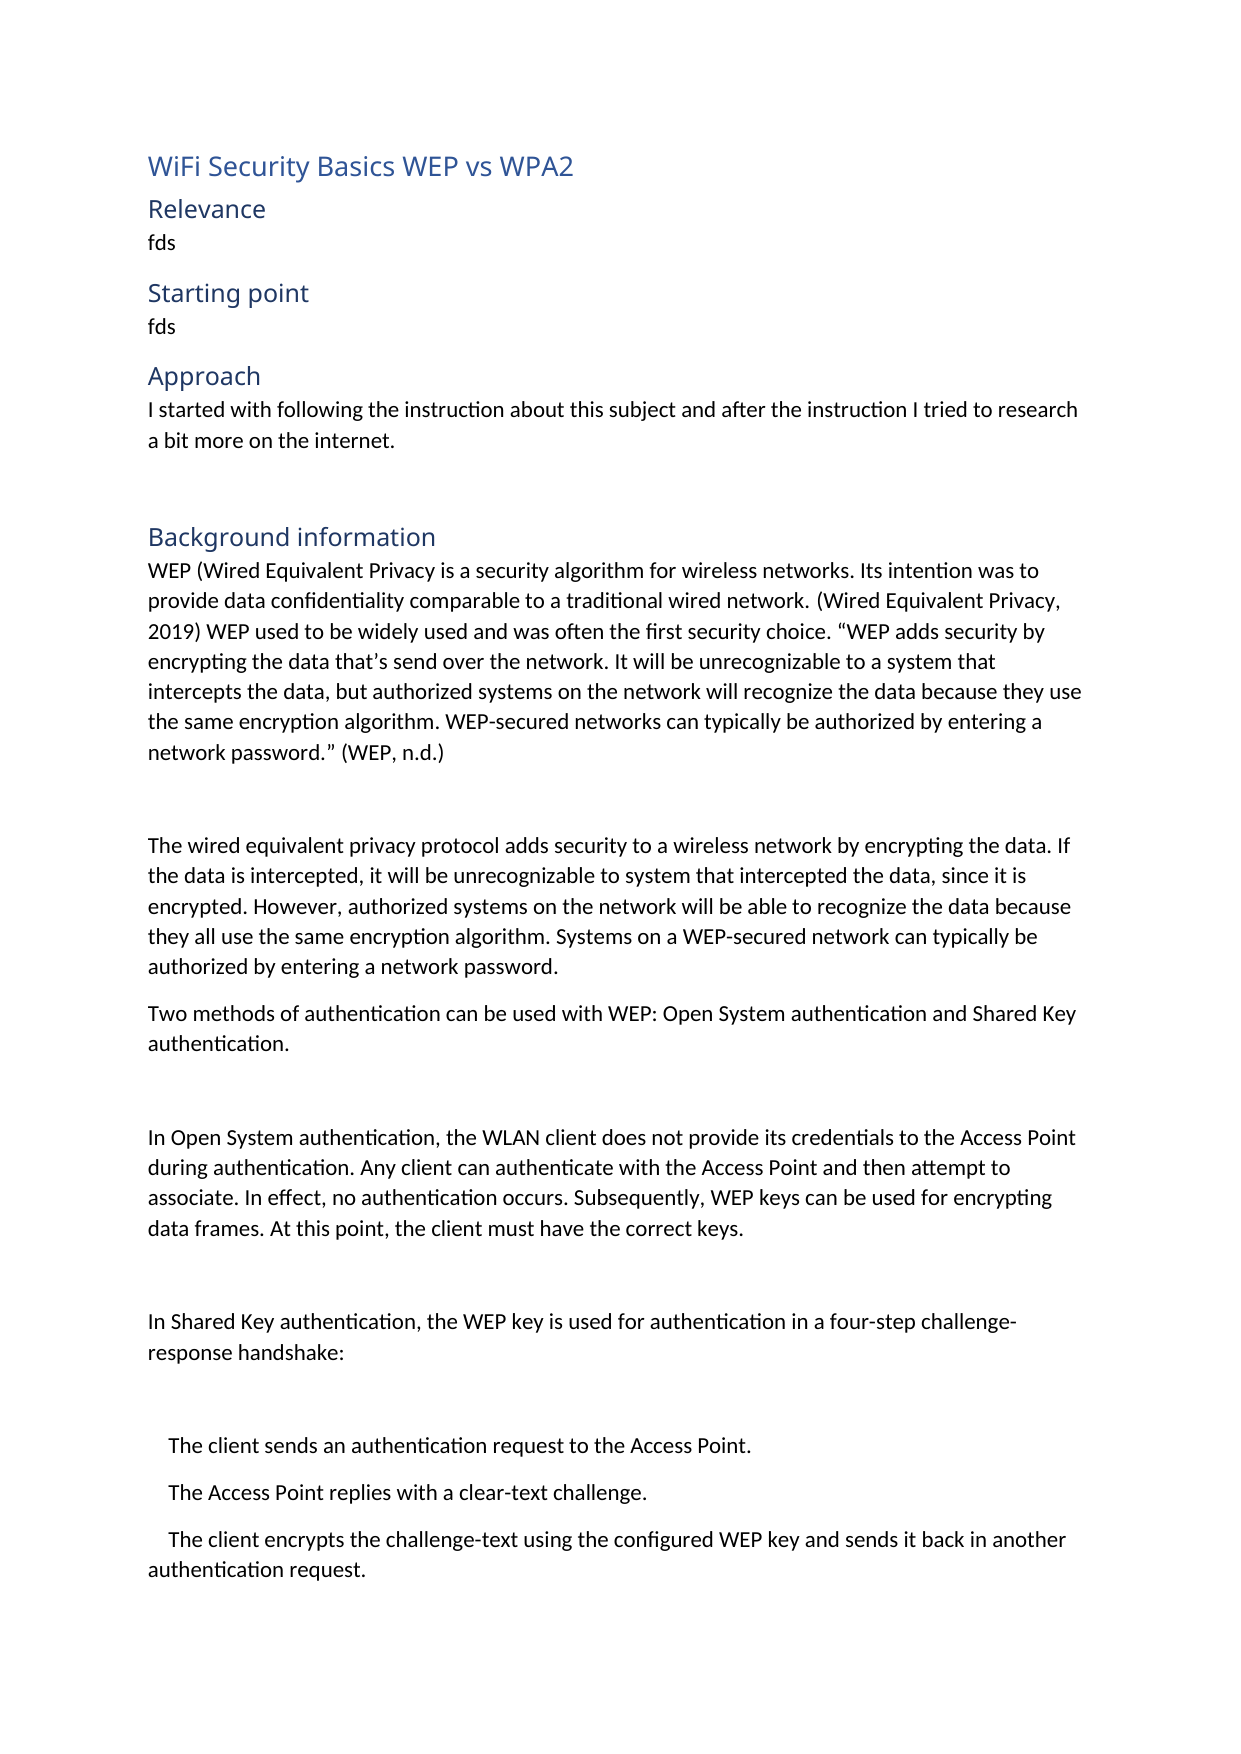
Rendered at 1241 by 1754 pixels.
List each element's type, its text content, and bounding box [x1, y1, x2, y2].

text I started with following the instruction about this subject and after the instruction I tried to research a bit more on the internet. [148, 396, 1093, 454]
text fds [148, 312, 1093, 340]
subtitle Relevance [148, 192, 1093, 226]
subtitle WiFi Security Basics WEP vs WPA2 [148, 148, 1093, 184]
text The wired equivalent privacy protocol adds security to a wireless network by encrypting the data. If the data is intercepted, it will be unrecognizable to system that intercepted the data, since it is encrypted. However, authorized systems on the network will be able to recognize the data because they all use the same encryption algorithm. Systems on a WEP-secured network can typically be authorized by entering a network password. [148, 831, 1093, 980]
text Two methods of authentication can be used with WEP: Open System authentication and Shared Key authentication. [148, 999, 1093, 1057]
text In Open System authentication, the WLAN client does not provide its credentials to the Access Point during authentication. Any client can authenticate with the Access Point and then attempt to associate. In effect, no authentication occurs. Subsequently, WEP keys can be used for encrypting data frames. At this point, the client must have the correct keys. [148, 1123, 1093, 1242]
text The client sends an authentication request to the Access Point. [148, 1431, 1093, 1459]
text fds [148, 228, 1093, 256]
subtitle Starting point [148, 275, 1093, 309]
text In Shared Key authentication, the WEP key is used for authentication in a four-step challenge-response handshake: [148, 1307, 1093, 1366]
text The client encrypts the challenge-text using the configured WEP key and sends it back in another authentication request. [148, 1525, 1093, 1583]
text The Access Point replies with a clear-text challenge. [148, 1478, 1093, 1506]
subtitle Background information [148, 519, 1093, 554]
text WEP (Wired Equivalent Privacy is a security algorithm for wireless networks. Its intention was to provide data confidentiality comparable to a traditional wired network. WEP used to be widely used and was often the first security choice. “WEP adds security by encrypting the data that’s send over the network. It will be unrecognizable to a system that intercepts the data, but authorized systems on the network will recognize the data because they use the same encryption algorithm. WEP-secured networks can typically be authorized by entering a network password.” [148, 556, 1093, 766]
subtitle Approach [148, 359, 1093, 393]
